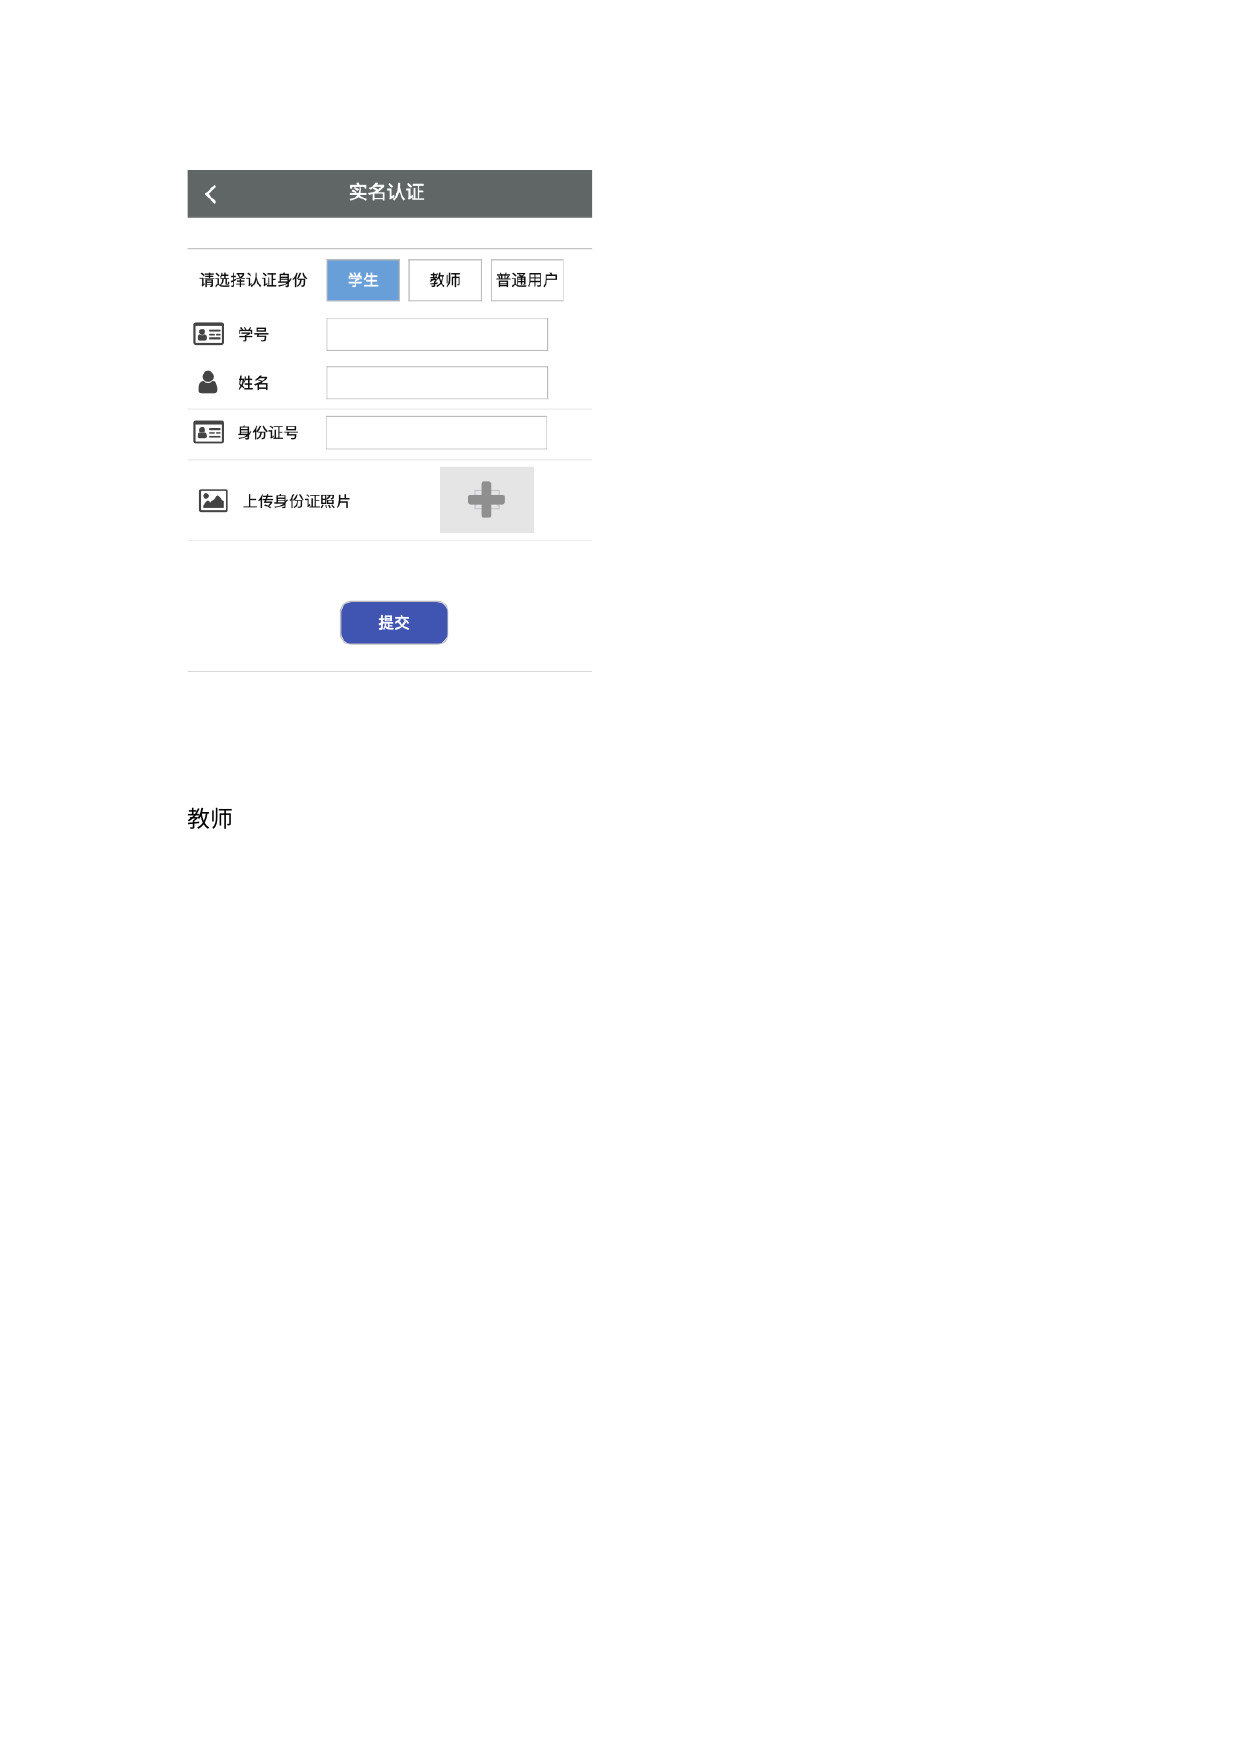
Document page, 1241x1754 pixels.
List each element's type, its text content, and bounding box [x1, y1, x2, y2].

text 教师 [187, 785, 1053, 850]
picture [187, 170, 593, 706]
